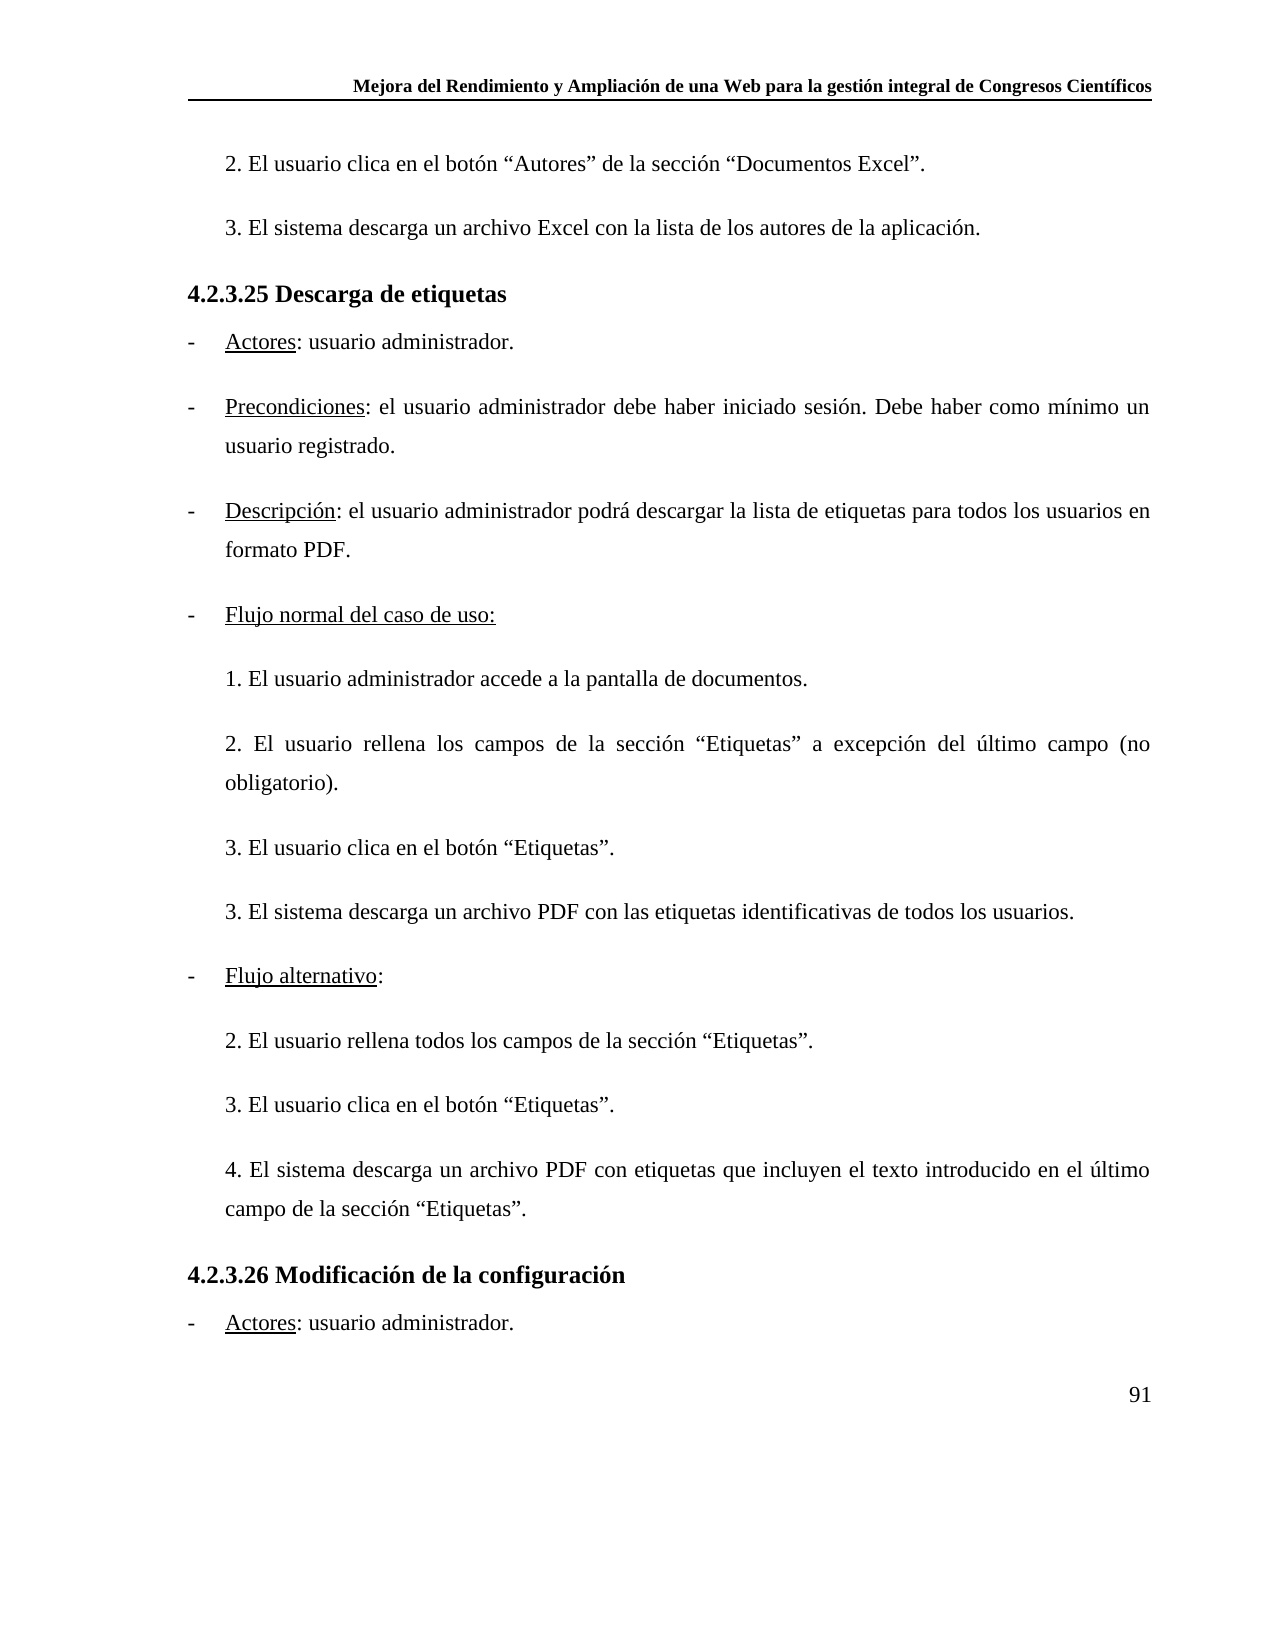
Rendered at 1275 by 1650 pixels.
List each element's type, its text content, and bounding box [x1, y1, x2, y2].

subtitle 4.2.3.26 Modificación de la configuración [187, 1260, 1152, 1289]
list Flujo alternativo: [187, 963, 1152, 989]
list Actores: usuario administrador. [187, 328, 1152, 355]
text 3. El usuario clica en el botón “Etiquetas”. [225, 834, 1152, 860]
list Descripción: el usuario administrador podrá descargar la lista de etiquetas para todos los usuarios en formato PDF. [187, 497, 1152, 563]
text 3. El sistema descarga un archivo PDF con las etiquetas identificativas de todos los usuarios. [225, 898, 1152, 924]
text 4. El sistema descarga un archivo PDF con etiquetas que incluyen el texto introducido en el último campo de la sección “Etiquetas”. [225, 1156, 1152, 1222]
text 2. El usuario rellena los campos de la sección “Etiquetas” a excepción del último campo (no obligatorio). [225, 730, 1152, 796]
text 3. El sistema descarga un archivo Excel con la lista de los autores de la aplicación. [225, 214, 1152, 241]
text 2. El usuario rellena todos los campos de la sección “Etiquetas”. [225, 1027, 1152, 1053]
subtitle 4.2.3.25 Descarga de etiquetas [187, 279, 1152, 308]
list Flujo normal del caso de uso: [187, 601, 1152, 627]
list Precondiciones: el usuario administrador debe haber iniciado sesión. Debe haber como mínimo un usuario registrado. [187, 393, 1152, 459]
text 1. El usuario administrador accede a la pantalla de documentos. [225, 665, 1152, 692]
text 3. El usuario clica en el botón “Etiquetas”. [225, 1092, 1152, 1118]
text 2. El usuario clica en el botón “Autores” de la sección “Documentos Excel”. [225, 150, 1152, 176]
list Actores: usuario administrador. [187, 1309, 1152, 1336]
